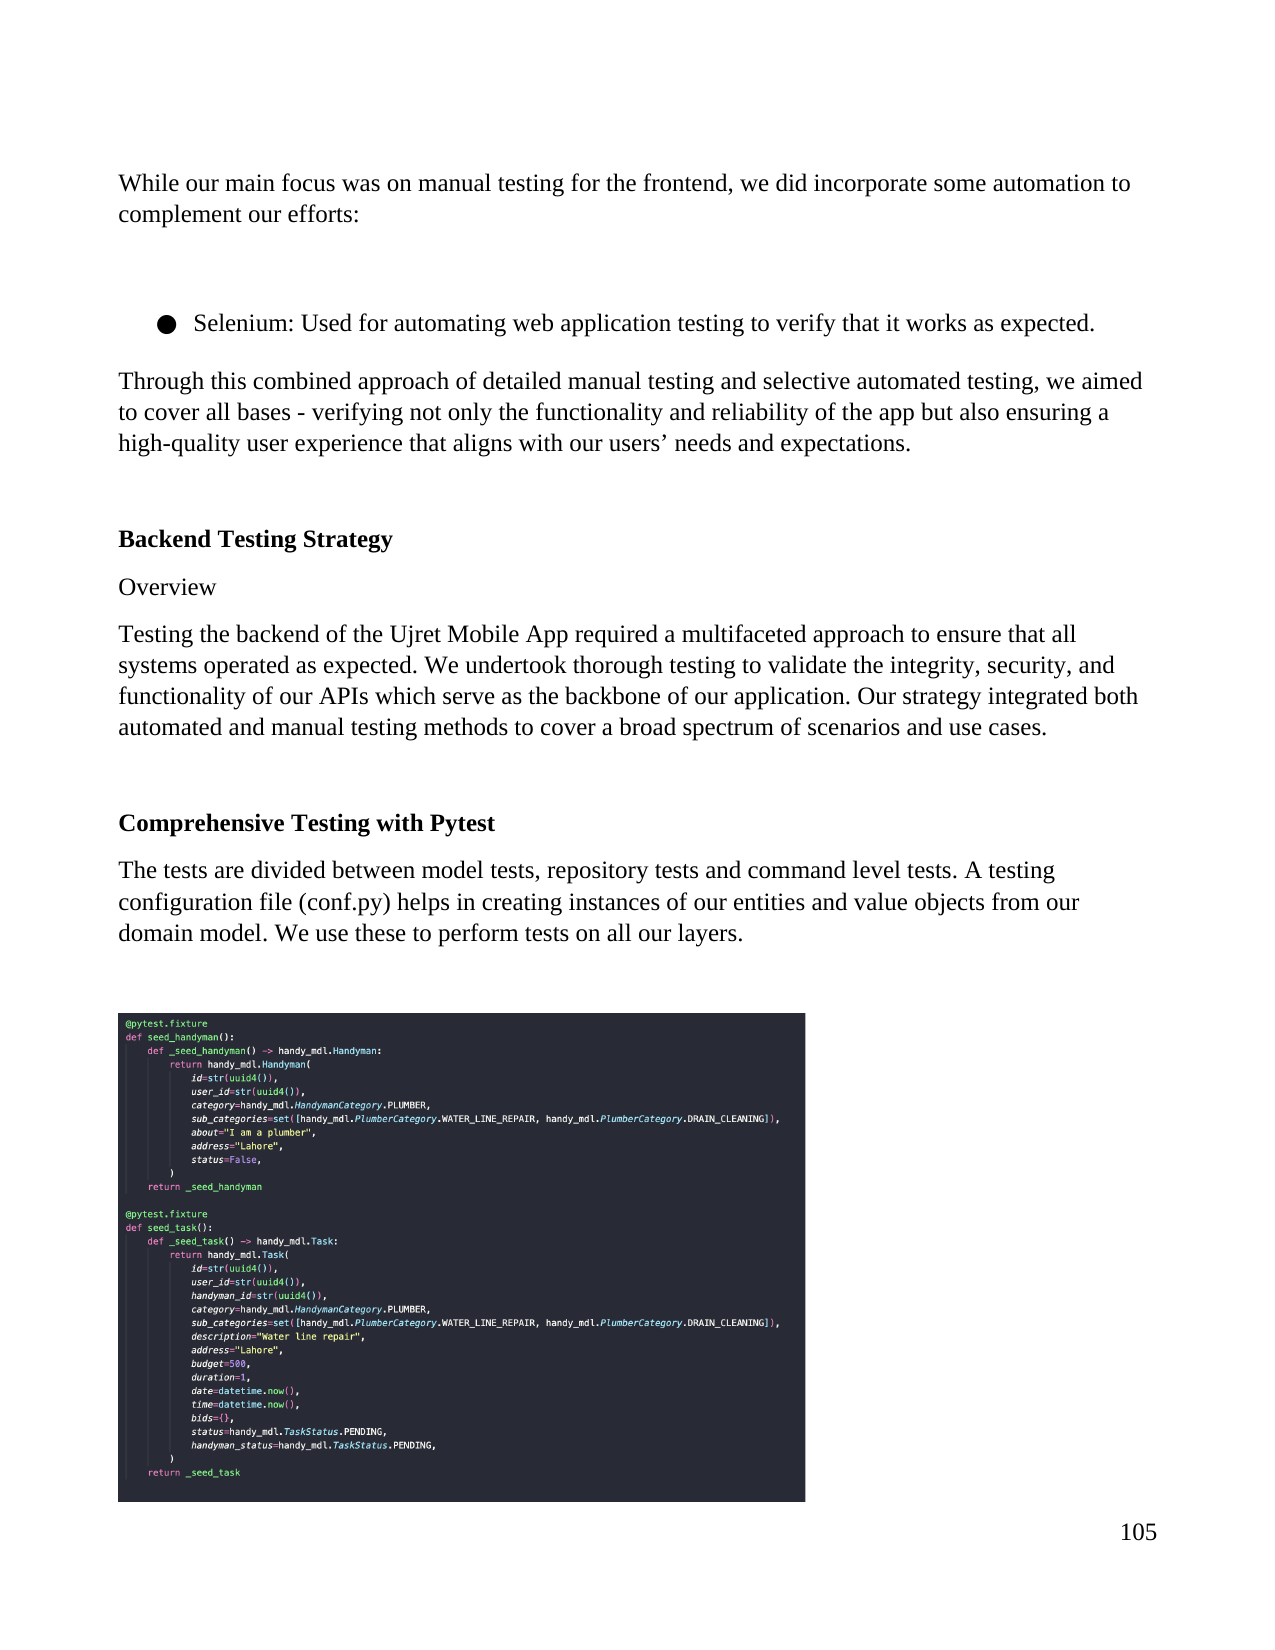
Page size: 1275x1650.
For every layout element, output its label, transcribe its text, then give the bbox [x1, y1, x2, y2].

text While our main focus was on manual testing for the frontend, we did incorporate some automation to complement our efforts: [118, 168, 1157, 228]
list Selenium: Used for automating web application testing to verify that it works as expected. [156, 294, 1157, 346]
text Backend Testing Strategy [118, 524, 1157, 553]
text The tests are divided between model tests, repository tests and command level tests. A testing configuration file (conf.py) helps in creating instances of our entities and value objects from our domain model. We use these to perform tests on all our layers. [118, 856, 1157, 946]
text Through this combined approach of detailed manual testing and selective automated testing, we aimed to cover all bases - verifying not only the functionality and reliability of the app but also ensuring a high-quality user experience that aligns with our users’ needs and expectations. [118, 366, 1157, 457]
picture [118, 1013, 806, 1502]
text Comprehensive Testing with Pytest [118, 808, 1157, 837]
text Testing the backend of the Ujret Mobile App required a multifaceted approach to ensure that all systems operated as expected. We undertook thorough testing to validate the integrity, security, and functionality of our APIs which serve as the backbone of our application. Our strategy integrated both automated and manual testing methods to cover a broad spectrum of scenarios and use cases. [118, 619, 1157, 741]
text Overview [118, 572, 1157, 600]
